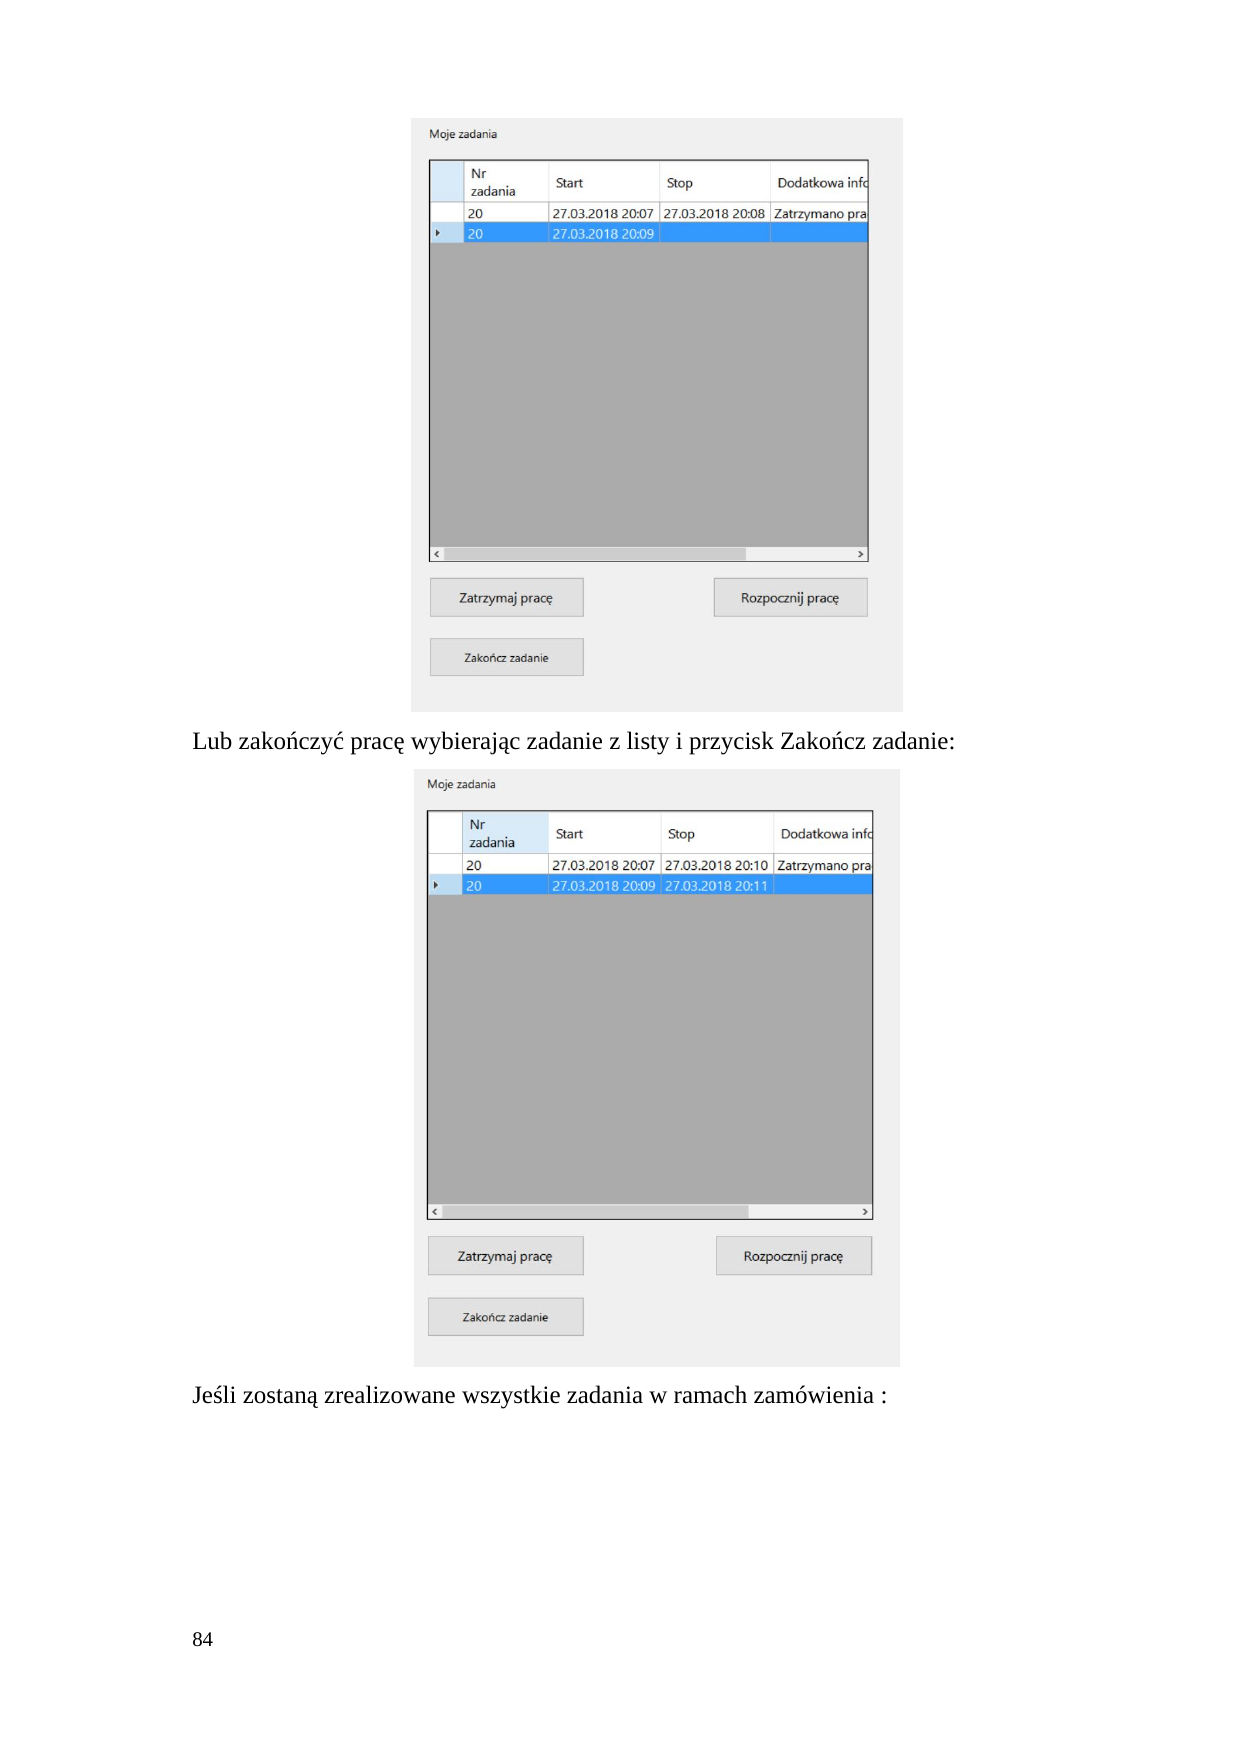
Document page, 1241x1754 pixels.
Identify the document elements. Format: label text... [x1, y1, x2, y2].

picture [413, 769, 901, 1367]
text Lub zakończyć pracę wybierając zadanie z listy i przycisk Zakończ zadanie: [118, 726, 1122, 755]
text Jeśli zostaną zrealizowane wszystkie zadania w ramach zamówienia : [118, 1381, 1122, 1409]
picture [411, 118, 904, 712]
